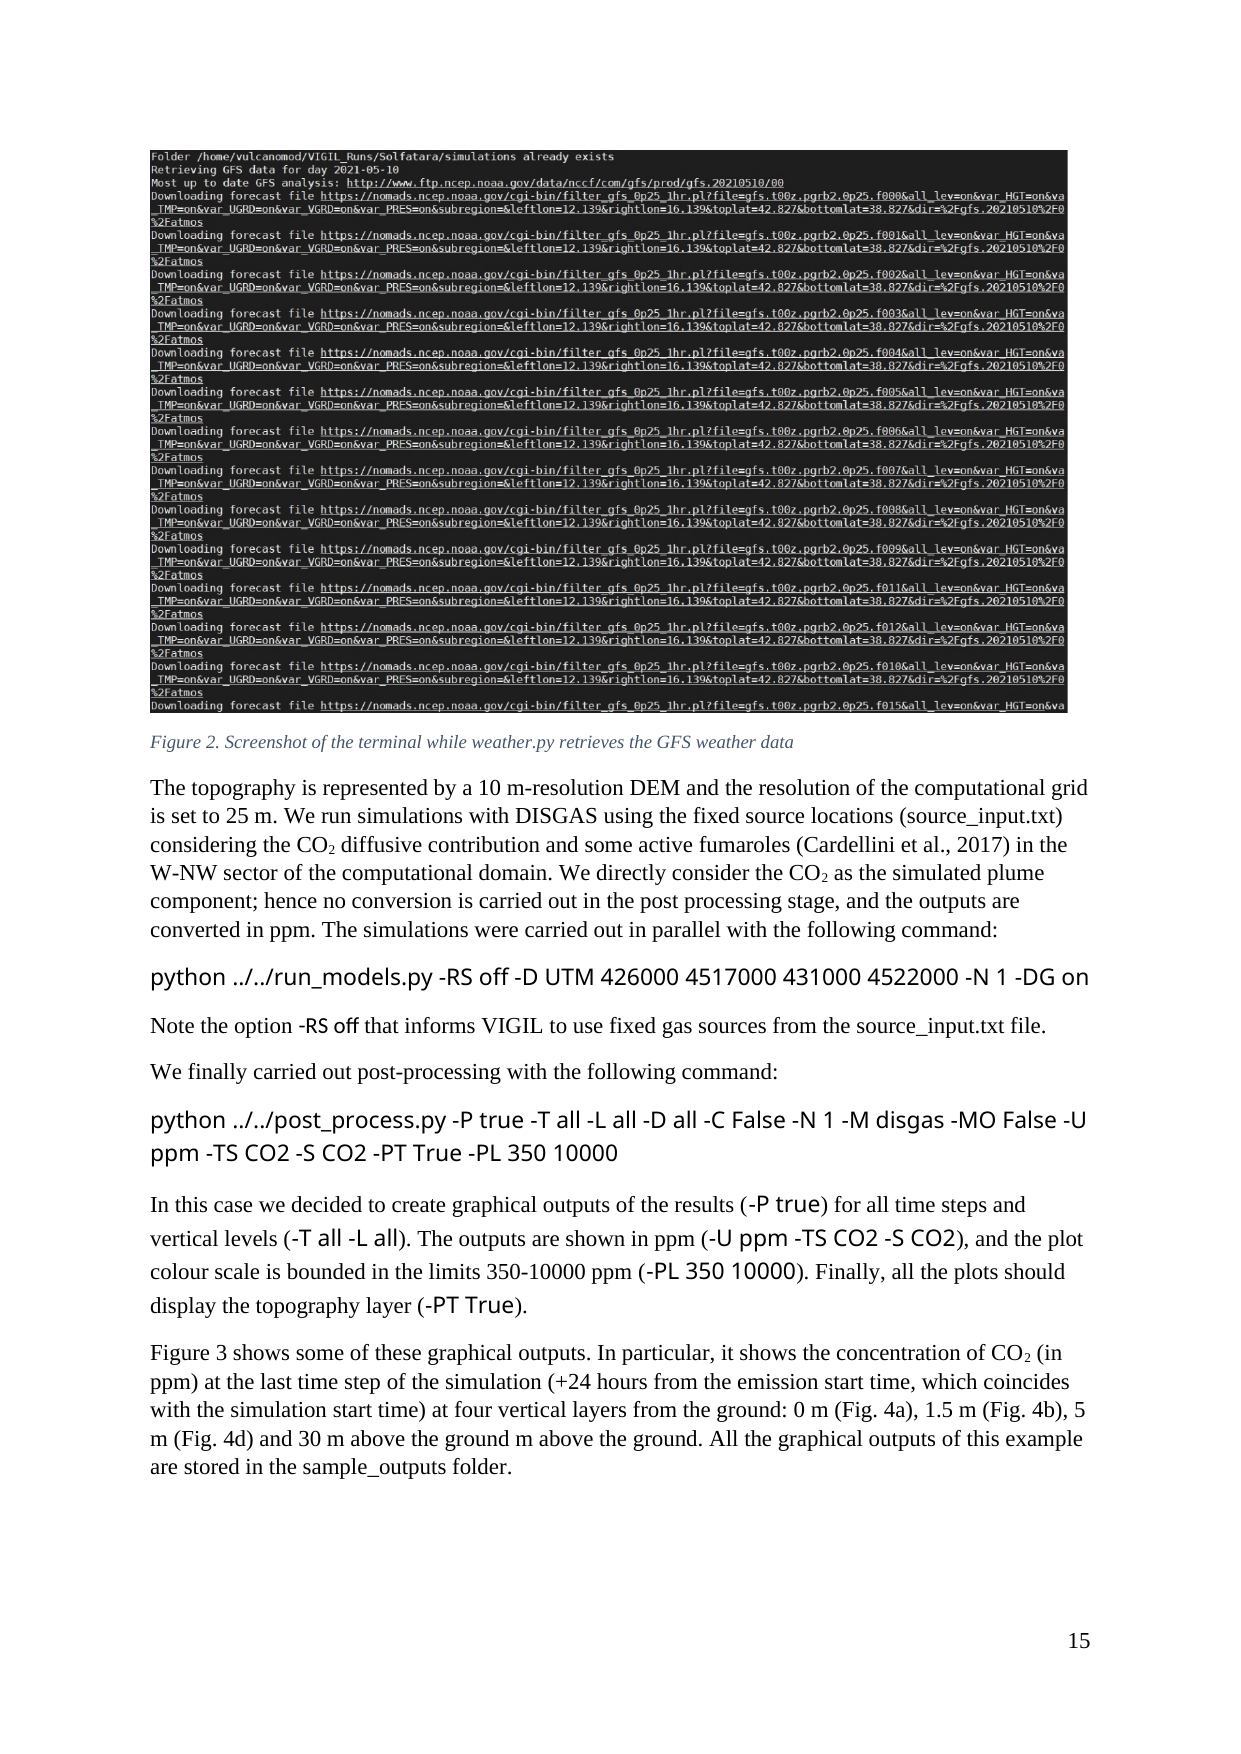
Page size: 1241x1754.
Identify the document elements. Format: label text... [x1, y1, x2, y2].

picture [150, 150, 1068, 713]
text We finally carried out post-processing with the following command: [150, 1058, 1090, 1085]
text Figure 3 shows some of these graphical outputs. In particular, it shows the concentration of CO2 (in ppm) at the last time step of the simulation (+24 hours from the emission start time, which coincides with the simulation start time) at four vertical layers from the ground: 0 m (Fig. 4a), 1.5 m (Fig. 4b), 5 m (Fig. 4d) and 30 m above the ground m above the ground. All the graphical outputs of this example are stored in the sample_outputs folder. [150, 1339, 1090, 1479]
text Note the option -RS off that informs VIGIL to use fixed gas sources from the source_input.txt file. [150, 1012, 1090, 1039]
text In this case we decided to create graphical outputs of the results (-P true) for all time steps and vertical levels (-T all -L all). The outputs are shown in ppm (-U ppm -TS CO2 -S CO2), and the plot colour scale is bounded in the limits 350-10000 ppm (-PL 350 10000). Finally, all the plots should display the topography layer (-PT True). [150, 1188, 1090, 1320]
text Figure 2. Screenshot of the terminal while weather.py retrieves the GFS weather data [150, 731, 1090, 753]
text The topography is represented by a 10 m-resolution DEM and the resolution of the computational grid is set to 25 m. We run simulations with DISGAS using the fixed source locations (source_input.txt) considering the CO2 diffusive contribution and some active fumaroles (Cardellini et al., 2017) in the W-NW sector of the computational domain. We directly consider the CO2 as the simulated plume component; hence no conversion is carried out in the post processing stage, and the outputs are converted in ppm. The simulations were carried out in parallel with the following command: [150, 774, 1090, 942]
text python ../../run_models.py -RS off -D UTM 426000 4517000 431000 4522000 -N 1 -DG on [150, 961, 1090, 992]
text python ../../post_process.py -P true -T all -L all -D all -C False -N 1 -M disgas -MO False -U ppm -TS CO2 -S CO2 -PT True -PL 350 10000 [150, 1103, 1090, 1168]
